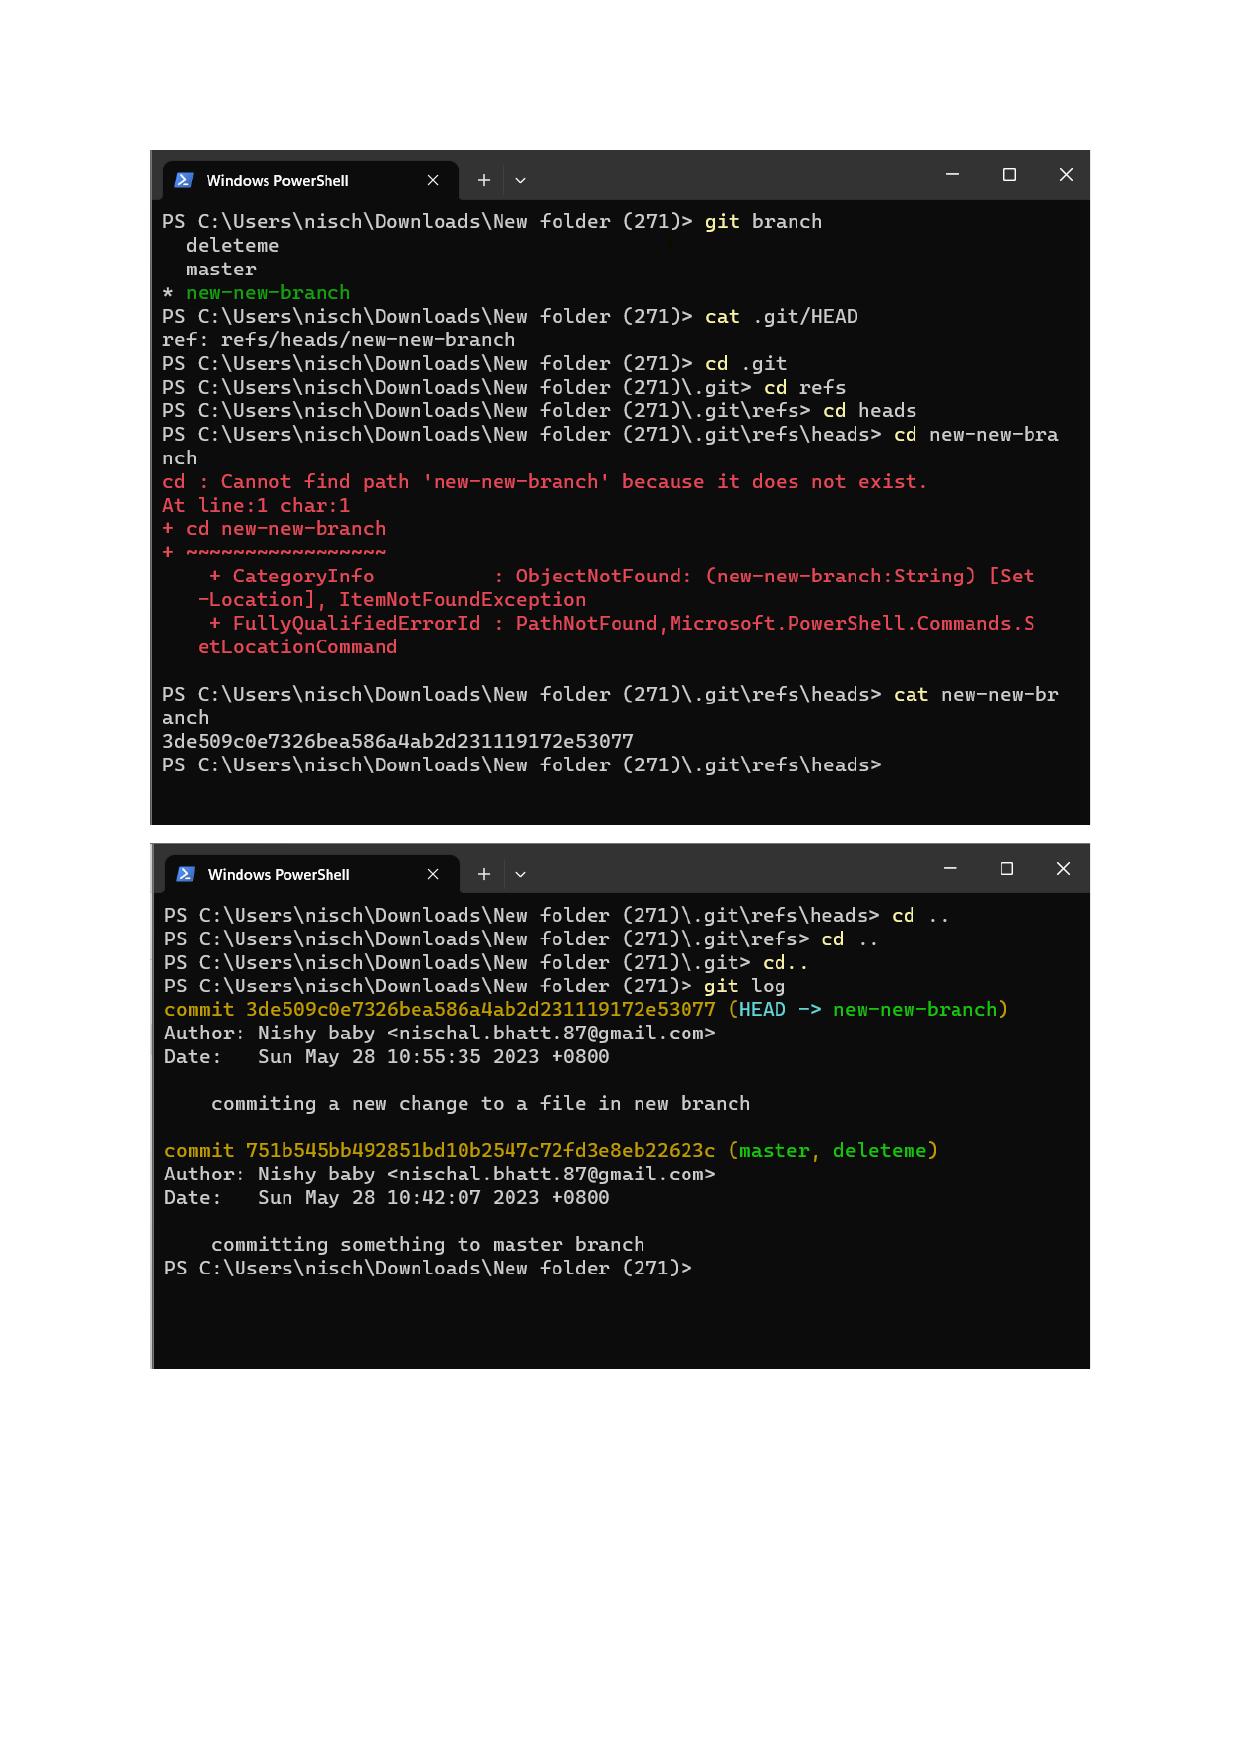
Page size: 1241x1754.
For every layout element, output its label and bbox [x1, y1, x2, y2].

picture [150, 843, 1091, 1369]
picture [150, 150, 1091, 825]
